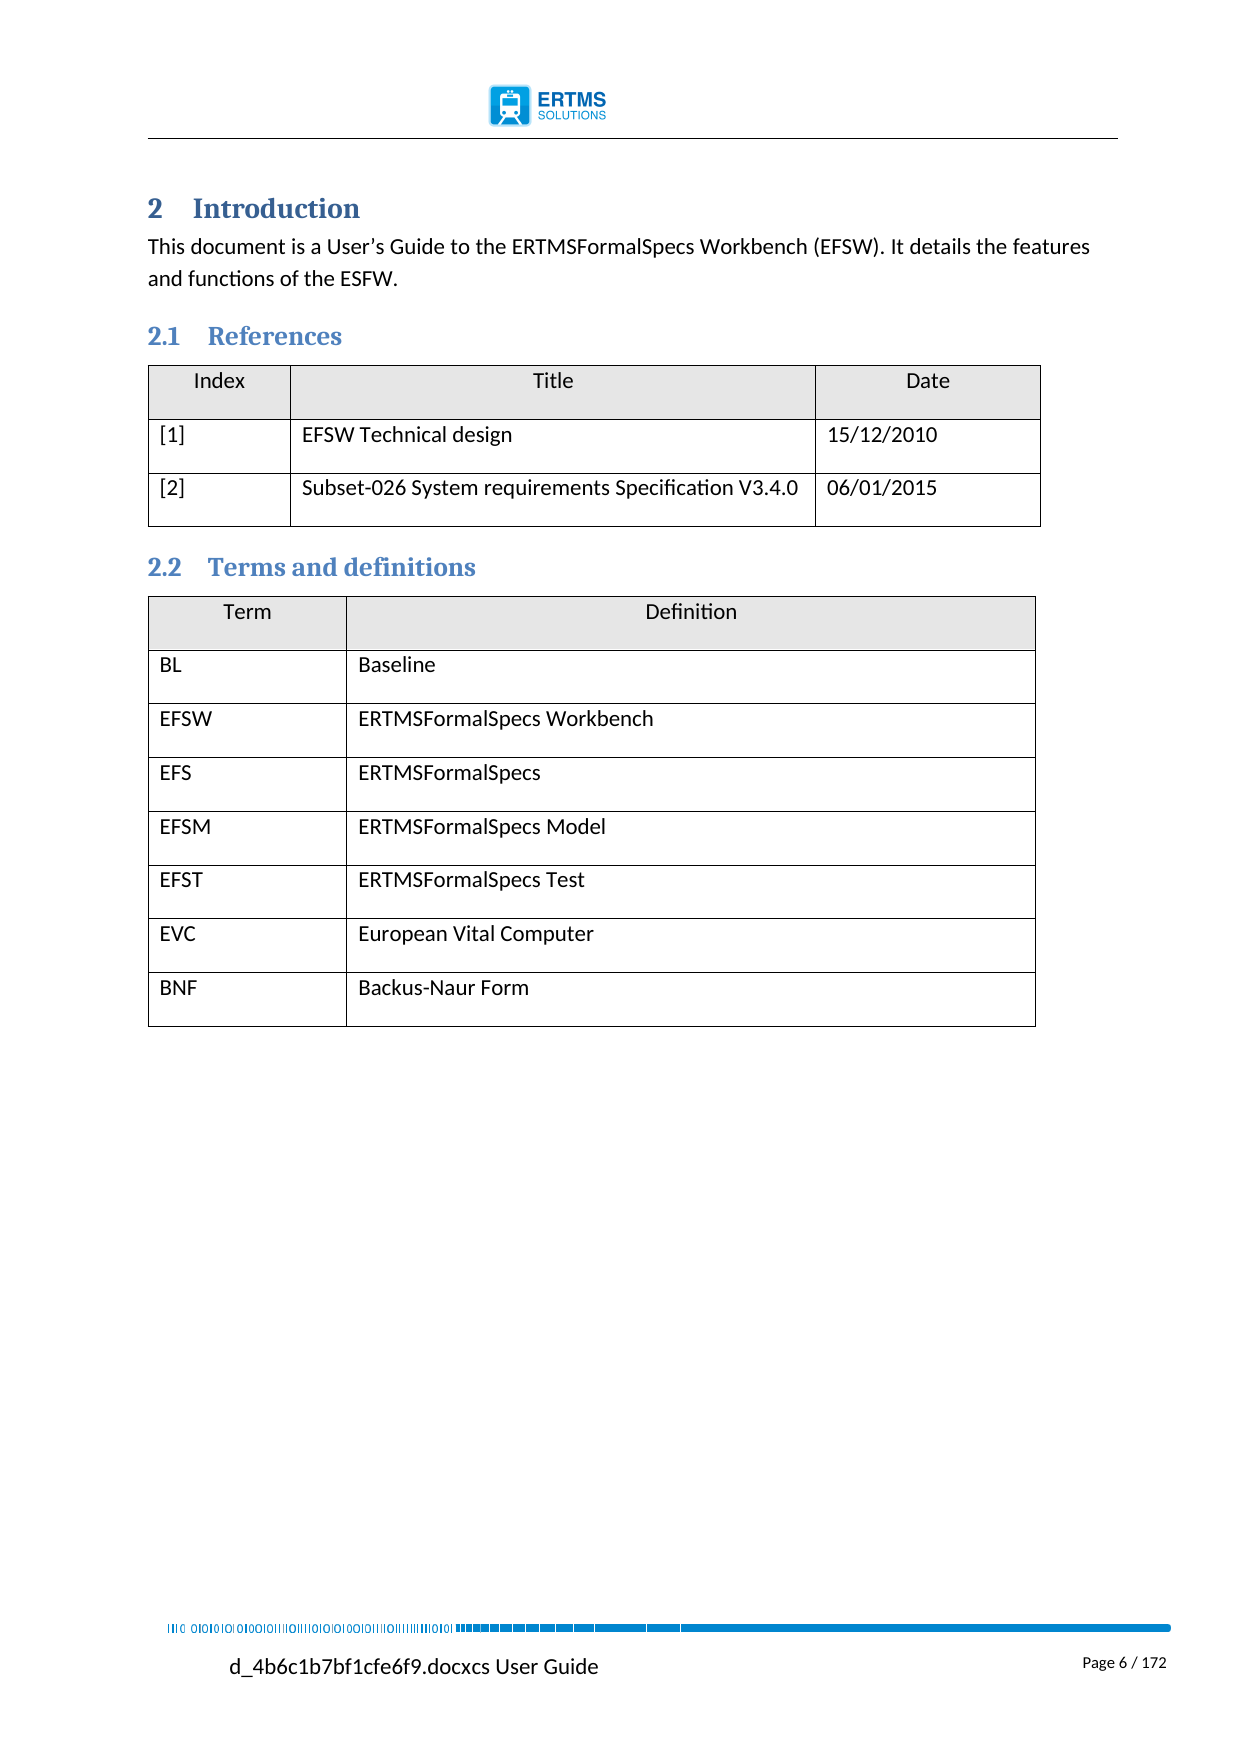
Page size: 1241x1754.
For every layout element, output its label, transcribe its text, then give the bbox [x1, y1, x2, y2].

table_header Index [149, 366, 290, 419]
table_cell ERTMSFormalSpecs Test [347, 866, 1035, 918]
table_cell [2] [149, 474, 290, 526]
table_cell EFSW [149, 704, 346, 757]
table_header Date [816, 366, 1040, 419]
table_cell ERTMSFormalSpecs Workbench [347, 704, 1035, 757]
table_cell ERTMSFormalSpecs [347, 758, 1035, 811]
subtitle Terms and definitions [148, 552, 1093, 583]
table_header Title [291, 366, 815, 419]
text This document is a User’s Guide to the ERTMSFormalSpecs Workbench (EFSW). It details the features and functions of the ESFW. [148, 232, 1093, 292]
table_cell 06/01/2015 [816, 474, 1040, 526]
table_header Definition [347, 597, 1035, 649]
table_cell EFST [149, 866, 346, 918]
table_cell EFSW Technical design [291, 420, 815, 472]
table_cell European Vital Computer [347, 919, 1035, 972]
table_cell [1] [149, 420, 290, 472]
table_cell EFSM [149, 812, 346, 864]
table_cell BL [149, 651, 346, 703]
picture [167, 1624, 1171, 1633]
table_cell 15/12/2010 [816, 420, 1040, 472]
table_cell EFS [149, 758, 346, 811]
table_cell EVC [149, 919, 346, 972]
picture [477, 73, 617, 138]
table_cell ERTMSFormalSpecs Model [347, 812, 1035, 864]
subtitle References [148, 321, 1093, 352]
table_header Term [149, 597, 346, 649]
subtitle Introduction [148, 192, 1093, 226]
table_cell BNF [149, 973, 346, 1026]
table_cell Subset-026 System requirements Specification V3.4.0 [291, 474, 815, 526]
table_cell Backus-Naur Form [347, 973, 1035, 1026]
table_cell Baseline [347, 651, 1035, 703]
